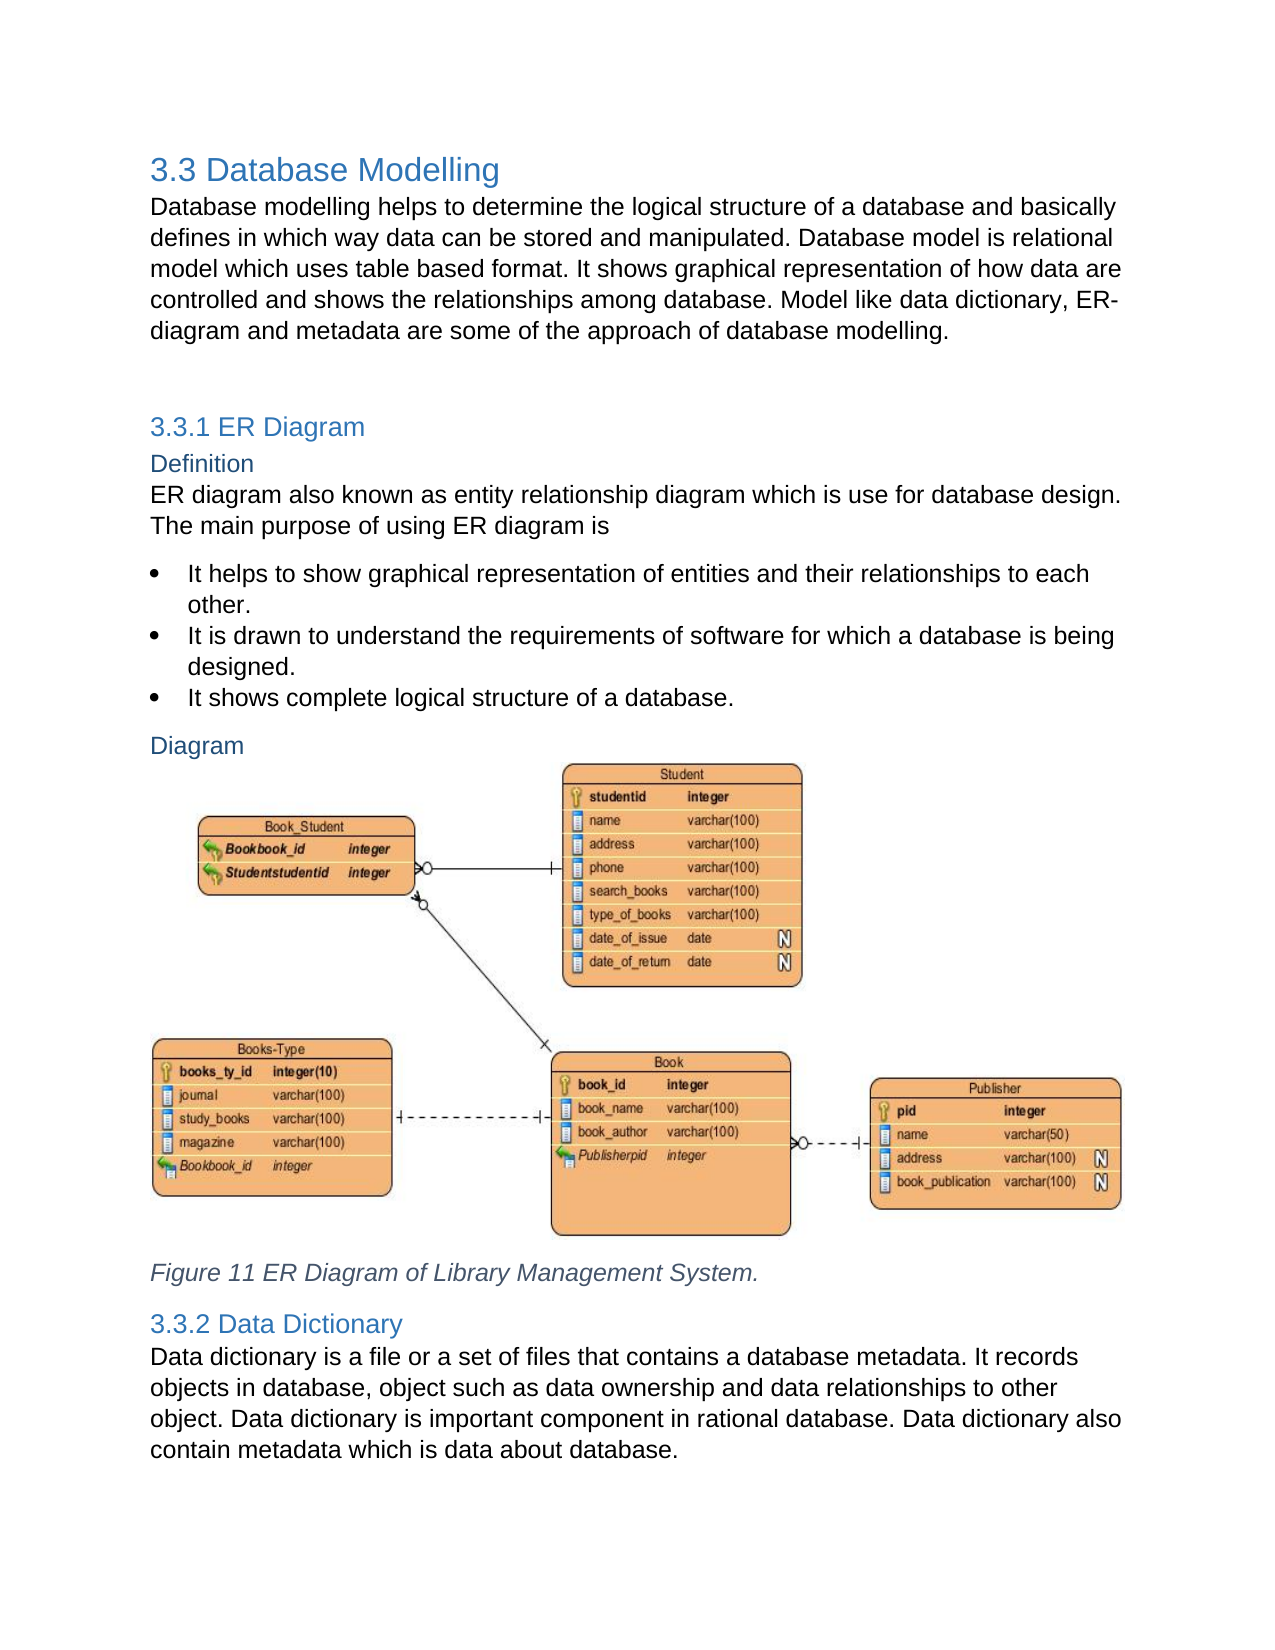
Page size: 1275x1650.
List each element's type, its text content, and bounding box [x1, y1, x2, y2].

subtitle Diagram [150, 731, 1125, 760]
text ER diagram also known as entity relationship diagram which is use for database design. The main purpose of using ER diagram is [150, 480, 1125, 540]
text Database modelling helps to determine the logical structure of a database and basically defines in which way data can be stored and manipulated. Database model is relational model which uses table based format. It shows graphical representation of how data are controlled and shows the relationships among database. Model like data dictionary, ER-diagram and metadata are some of the approach of database modelling. [150, 191, 1125, 344]
text Figure 11 ER Diagram of Library Management System. [150, 1258, 1125, 1287]
text Data dictionary is a file or a set of files that contains a database metadata. It records objects in database, object such as data ownership and data relationships to other object. Data dictionary is important component in rational database. Data dictionary also contain metadata which is data about database. [150, 1342, 1125, 1463]
list It shows complete logical structure of a database. [150, 683, 1125, 712]
subtitle 3.3.2 Data Dictionary [150, 1308, 1125, 1339]
subtitle Definition [150, 449, 1125, 478]
subtitle 3.3.1 ER Diagram [150, 411, 1125, 442]
list It is drawn to understand the requirements of software for which a database is being designed. [150, 621, 1125, 681]
picture [150, 762, 1125, 1240]
list It helps to show graphical representation of entities and their relationships to each other. [150, 559, 1125, 619]
subtitle 3.3 Database Modelling [150, 150, 1125, 188]
